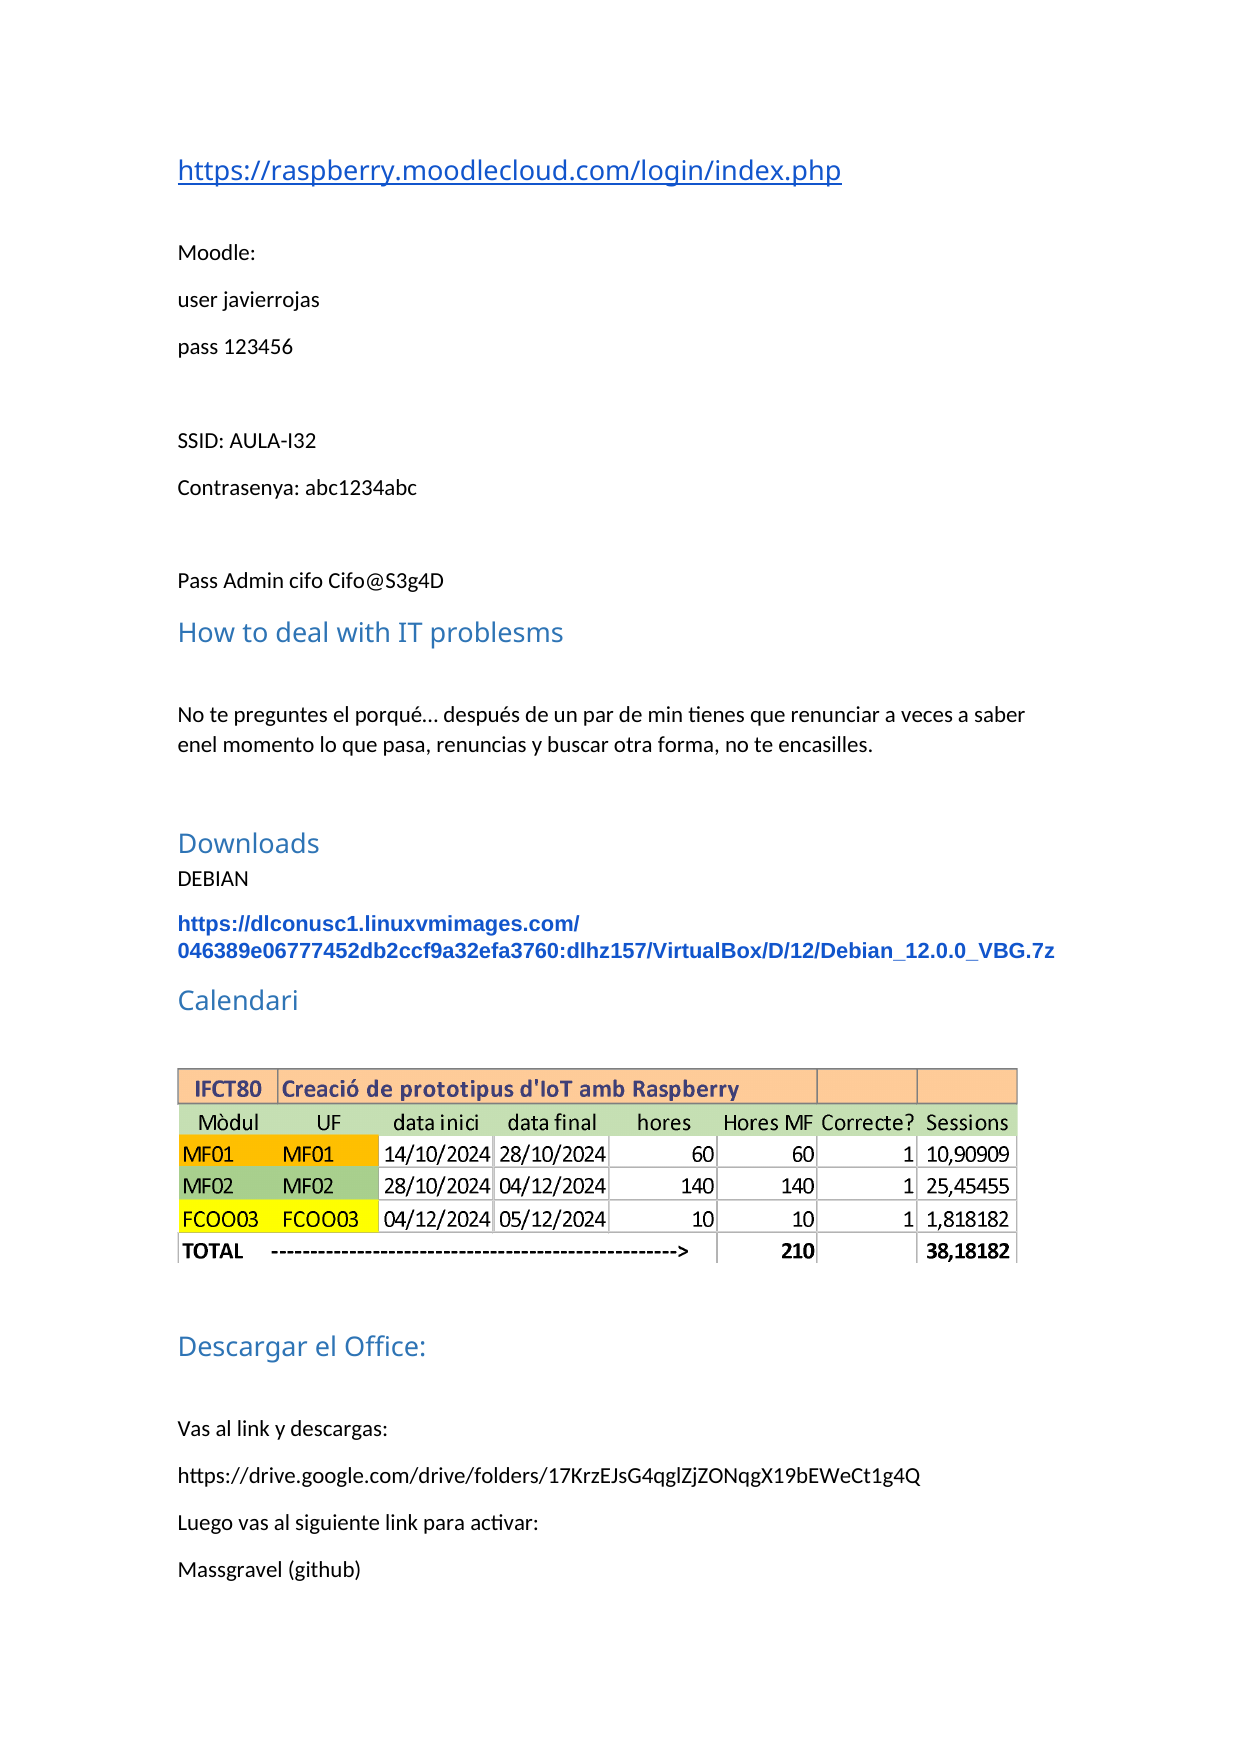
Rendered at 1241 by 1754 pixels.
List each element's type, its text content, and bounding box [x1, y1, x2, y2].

text Massgravel (github) [177, 1555, 1063, 1583]
text https://dlconusc1.linuxvmimages.com/046389e06777452db2ccf9a32efa3760:dlhz157/VirtualBox/D/12/Debian_12.0.0_VBG.7z [177, 911, 1063, 963]
subtitle Descargar el Office: [177, 1328, 1063, 1365]
subtitle How to deal with IT problesms [177, 613, 1063, 650]
text SSID: AULA-I32 [177, 426, 1063, 454]
picture [177, 1068, 1018, 1263]
subtitle Calendari [177, 982, 1063, 1019]
text Vas al link y descargas: [177, 1414, 1063, 1443]
text pass 123456 [177, 332, 1063, 360]
subtitle https://raspberry.moodlecloud.com/login/index.php [177, 152, 1063, 189]
text Pass Admin cifo Cifo@S3g4D [177, 567, 1063, 594]
text user javierrojas [177, 285, 1063, 313]
text Luego vas al siguiente link para activar: [177, 1508, 1063, 1536]
subtitle Downloads [177, 824, 1063, 861]
text https://drive.google.com/drive/folders/17KrzEJsG4qglZjZONqgX19bEWeCt1g4Q [177, 1461, 1063, 1489]
text DEBIAN [177, 864, 1063, 892]
text No te preguntes el porqué… después de un par de min tienes que renunciar a veces a saber enel momento lo que pasa, renuncias y buscar otra forma, no te encasilles. [177, 700, 1063, 758]
text Moodle: [177, 238, 1063, 266]
text Contrasenya: abc1234abc [177, 473, 1063, 501]
